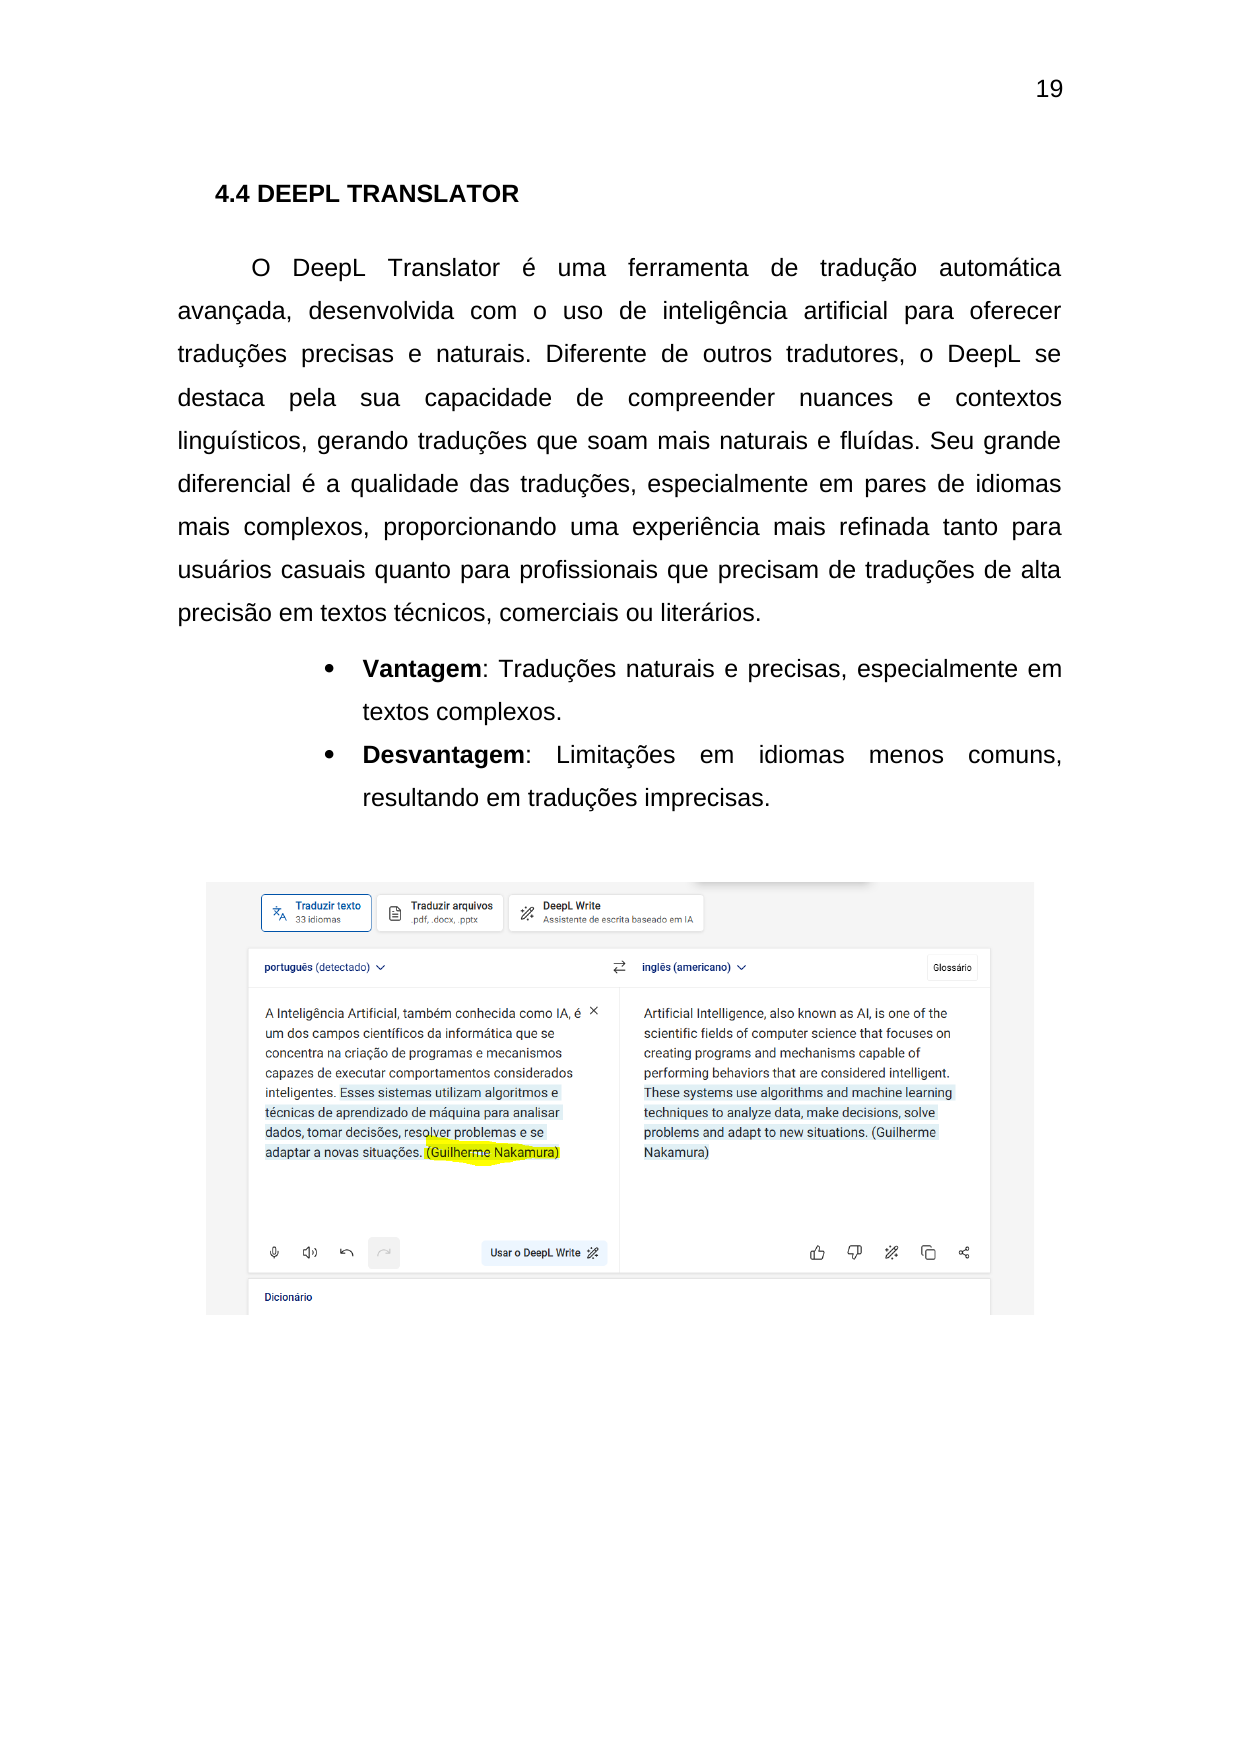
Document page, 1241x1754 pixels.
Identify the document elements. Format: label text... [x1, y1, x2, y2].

text O DeepL Translator é uma ferramenta de tradução automática avançada, desenvolvida com o uso de inteligência artificial para oferecer traduções precisas e naturais. Diferente de outros tradutores, o DeepL se destaca pela sua capacidade de compreender nuances e contextos linguísticos, gerando traduções que soam mais naturais e fluídas. Seu grande diferencial é a qualidade das traduções, especialmente em pares de idiomas mais complexos, proporcionando uma experiência mais refinada tanto para usuários casuais quanto para profissionais que precisam de traduções de alta precisão em textos técnicos, comerciais ou literários. [177, 253, 1063, 627]
subtitle DEEPL TRANSLATOR [215, 179, 1063, 208]
list Desvantagem: Limitações em idiomas menos comuns, resultando em traduções imprecisas. [325, 740, 1063, 812]
list Vantagem: Traduções naturais e precisas, especialmente em textos complexos. [325, 654, 1063, 726]
